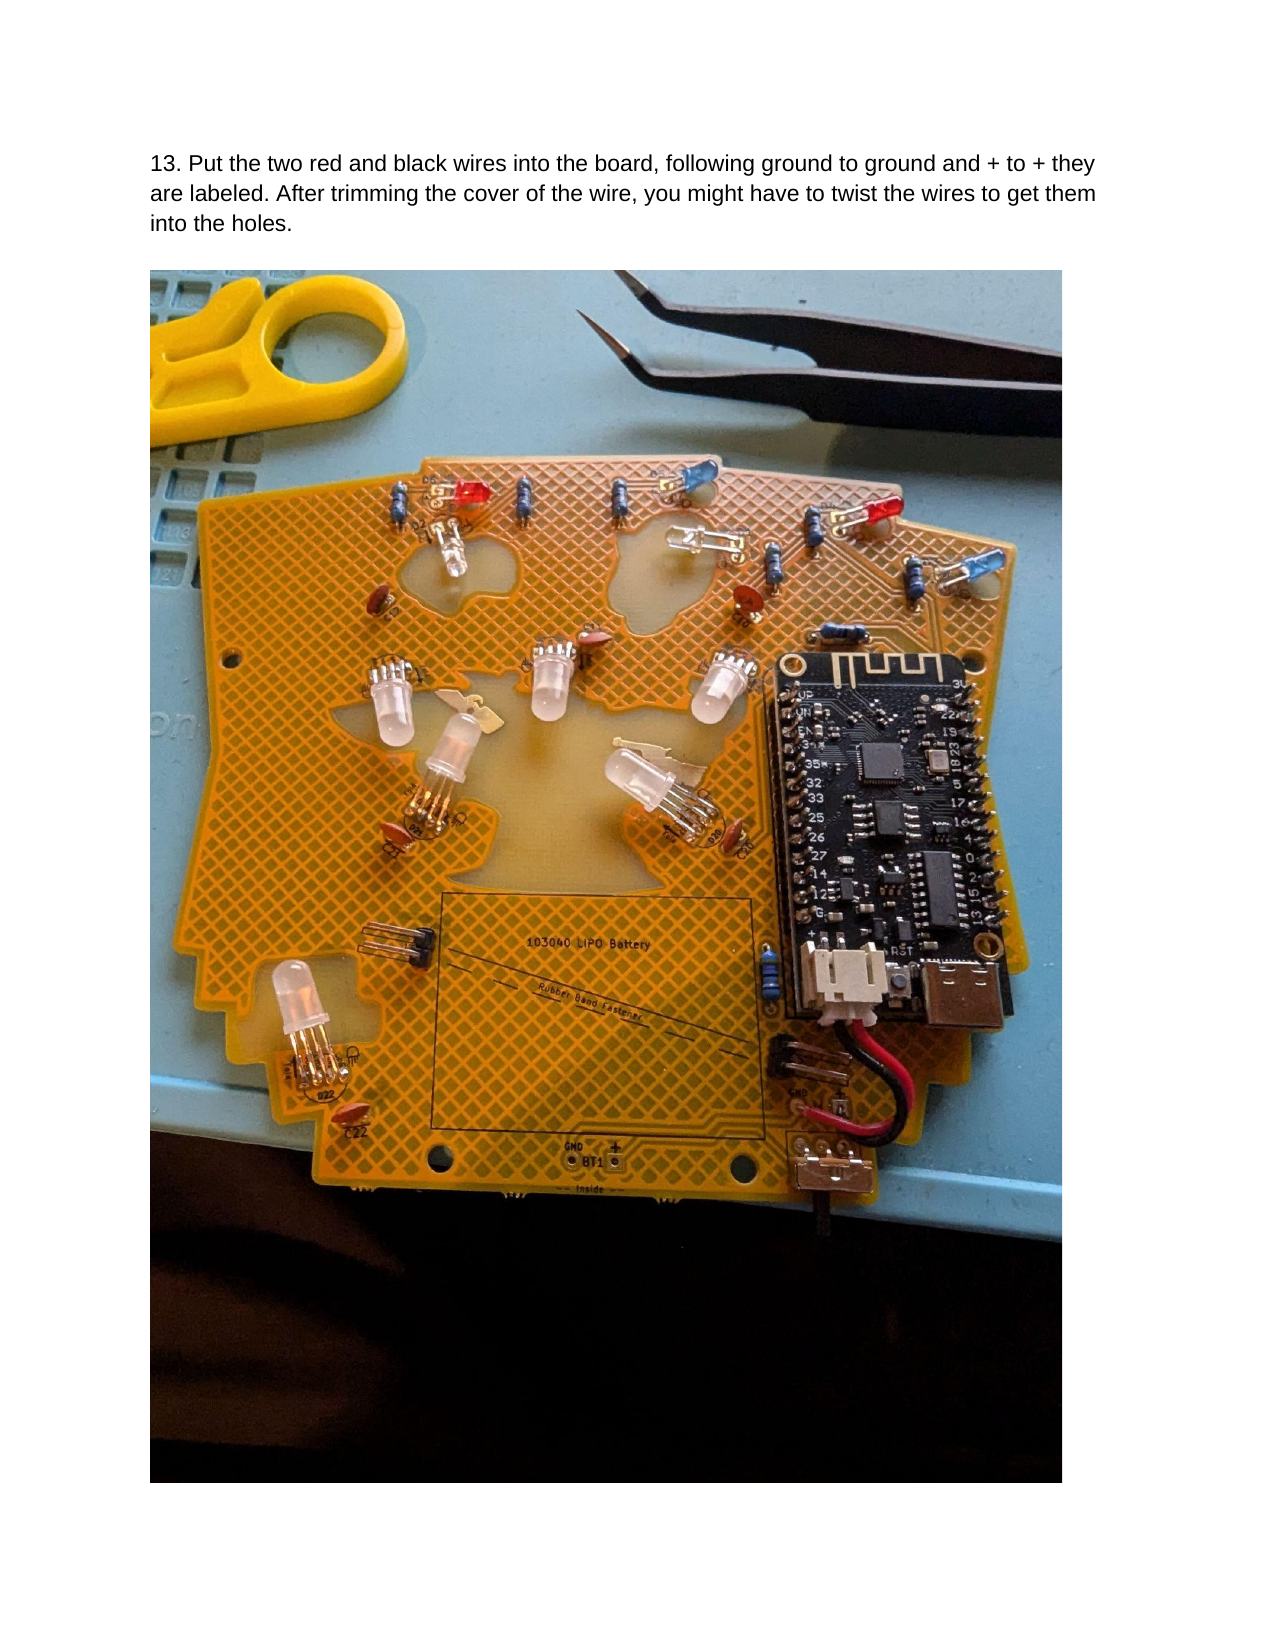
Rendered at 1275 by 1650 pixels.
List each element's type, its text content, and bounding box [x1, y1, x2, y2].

text 13. Put the two red and black wires into the board, following ground to ground and + to + they are labeled. After trimming the cover of the wire, you might have to twist the wires to get them into the holes. [150, 150, 1125, 237]
picture [150, 270, 1063, 1483]
